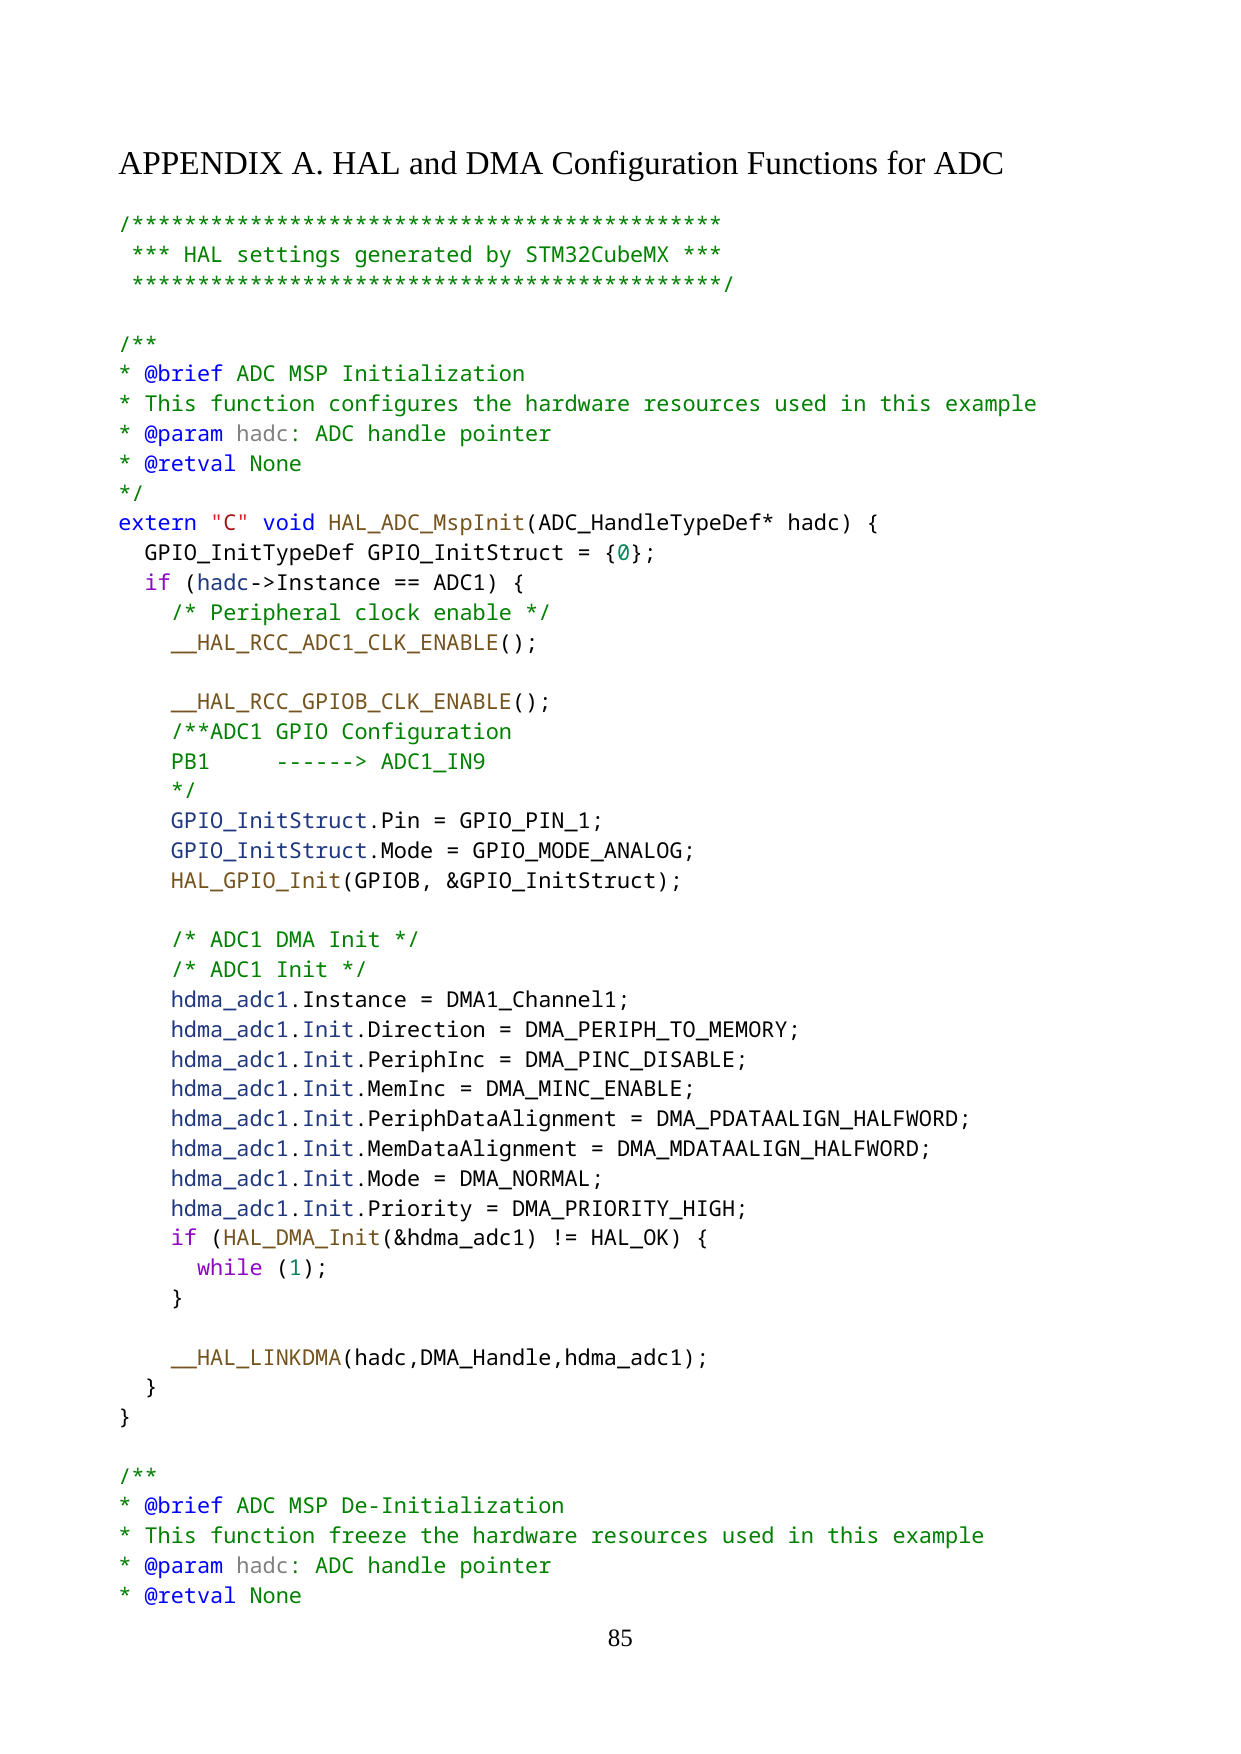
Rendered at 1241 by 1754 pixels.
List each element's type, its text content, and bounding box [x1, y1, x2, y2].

text extern "C" void HAL_ADC_MspInit(ADC_HandleTypeDef* hadc) { [118, 507, 1122, 537]
text HAL_GPIO_Init(GPIOB, &GPIO_InitStruct); [118, 865, 1122, 895]
text } [118, 1371, 1122, 1401]
text *********************************************/ [118, 269, 1122, 299]
text /** [118, 329, 1122, 358]
text hdma_adc1.Init.MemDataAlignment = DMA_MDATAALIGN_HALFWORD; [118, 1133, 1122, 1163]
text hdma_adc1.Instance = DMA1_Channel1; [118, 984, 1122, 1014]
text } [118, 1401, 1122, 1431]
text /**ADC1 GPIO Configuration [118, 716, 1122, 746]
text * This function freeze the hardware resources used in this example [118, 1520, 1122, 1550]
text */ [118, 776, 1122, 805]
text hdma_adc1.Init.PeriphInc = DMA_PINC_DISABLE; [118, 1044, 1122, 1073]
text hdma_adc1.Init.MemInc = DMA_MINC_ENABLE; [118, 1073, 1122, 1103]
text } [118, 1282, 1122, 1312]
text hdma_adc1.Init.Mode = DMA_NORMAL; [118, 1163, 1122, 1193]
text * @retval None [118, 448, 1122, 478]
text * This function configures the hardware resources used in this example [118, 388, 1122, 418]
text GPIO_InitStruct.Mode = GPIO_MODE_ANALOG; [118, 835, 1122, 865]
text /* ADC1 Init */ [118, 954, 1122, 984]
text __HAL_RCC_ADC1_CLK_ENABLE(); [118, 627, 1122, 656]
text __HAL_LINKDMA(hadc,DMA_Handle,hdma_adc1); [118, 1342, 1122, 1371]
text * @retval None [118, 1580, 1122, 1610]
text * @param hadc: ADC handle pointer [118, 418, 1122, 448]
subtitle APPENDIX A. HAL and DMA Configuration Functions for ADC [118, 143, 1122, 181]
text if (hadc->Instance == ADC1) { [118, 567, 1122, 597]
text */ [118, 478, 1122, 507]
text GPIO_InitStruct.Pin = GPIO_PIN_1; [118, 805, 1122, 835]
text /* ADC1 DMA Init */ [118, 924, 1122, 954]
text * @brief ADC MSP De-Initialization [118, 1491, 1122, 1520]
text hdma_adc1.Init.PeriphDataAlignment = DMA_PDATAALIGN_HALFWORD; [118, 1103, 1122, 1133]
text /********************************************* [118, 209, 1122, 239]
text *** HAL settings generated by STM32CubeMX *** [118, 239, 1122, 269]
text /* Peripheral clock enable */ [118, 597, 1122, 627]
text GPIO_InitTypeDef GPIO_InitStruct = {0}; [118, 537, 1122, 567]
text while (1); [118, 1252, 1122, 1282]
text hdma_adc1.Init.Priority = DMA_PRIORITY_HIGH; [118, 1193, 1122, 1222]
text hdma_adc1.Init.Direction = DMA_PERIPH_TO_MEMORY; [118, 1014, 1122, 1044]
text __HAL_RCC_GPIOB_CLK_ENABLE(); [118, 686, 1122, 716]
text /** [118, 1461, 1122, 1491]
text * @brief ADC MSP Initialization [118, 358, 1122, 388]
text PB1 ------> ADC1_IN9 [118, 746, 1122, 776]
text * @param hadc: ADC handle pointer [118, 1550, 1122, 1580]
text if (HAL_DMA_Init(&hdma_adc1) != HAL_OK) { [118, 1222, 1122, 1252]
